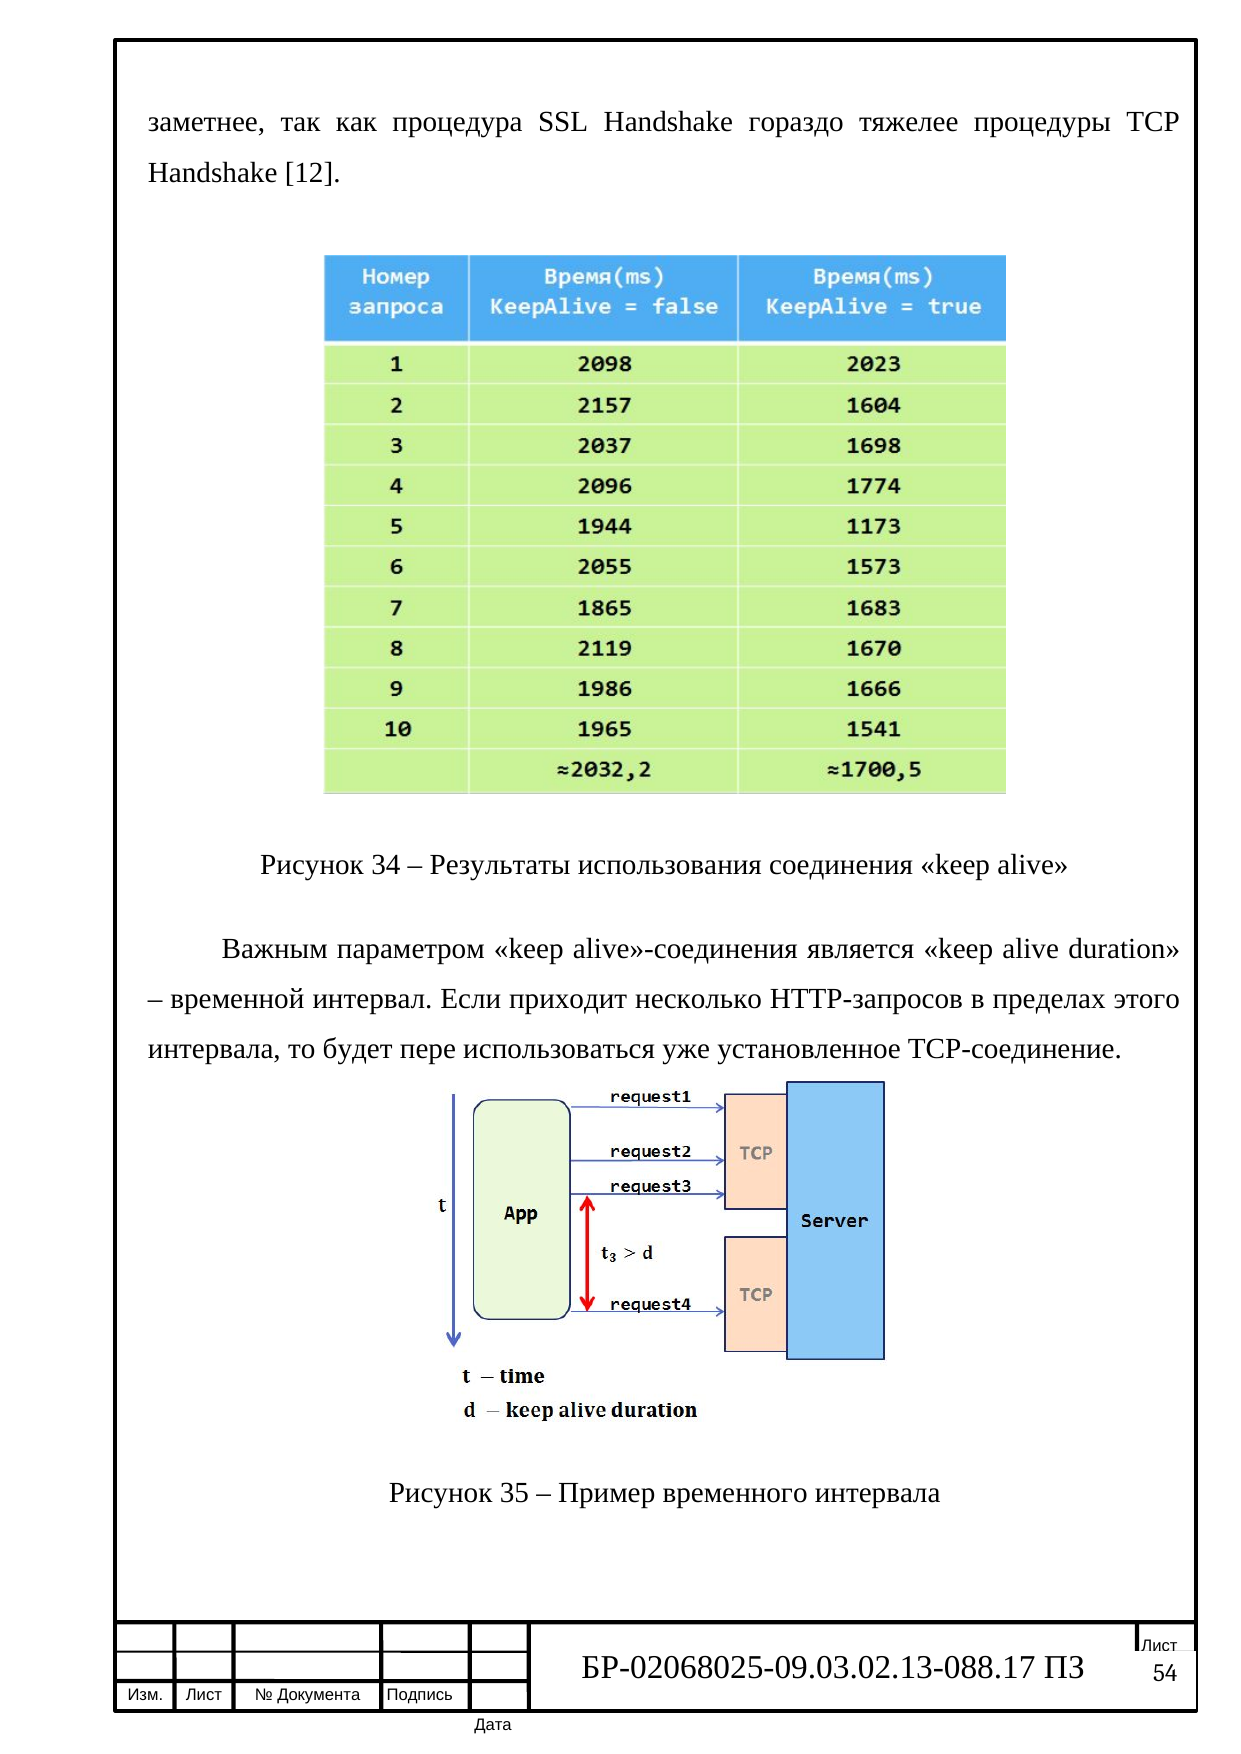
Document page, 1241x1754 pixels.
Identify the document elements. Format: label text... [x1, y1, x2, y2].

picture [428, 1081, 901, 1422]
text Рисунок 35 – Пример временного интервала [148, 1475, 1181, 1509]
text Рисунок 34 – Результаты использования соединения «keep alive» [148, 847, 1181, 881]
picture [323, 255, 1006, 794]
text Важным параметром «keep alive»-cоединения является «keep alive duration» – временной интервал. Если приходит несколько HTTP-запросов в пределах этого интервала, то будет пере использоваться уже установленное TCP-соединение. [148, 931, 1181, 1065]
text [148, 104, 1181, 188]
